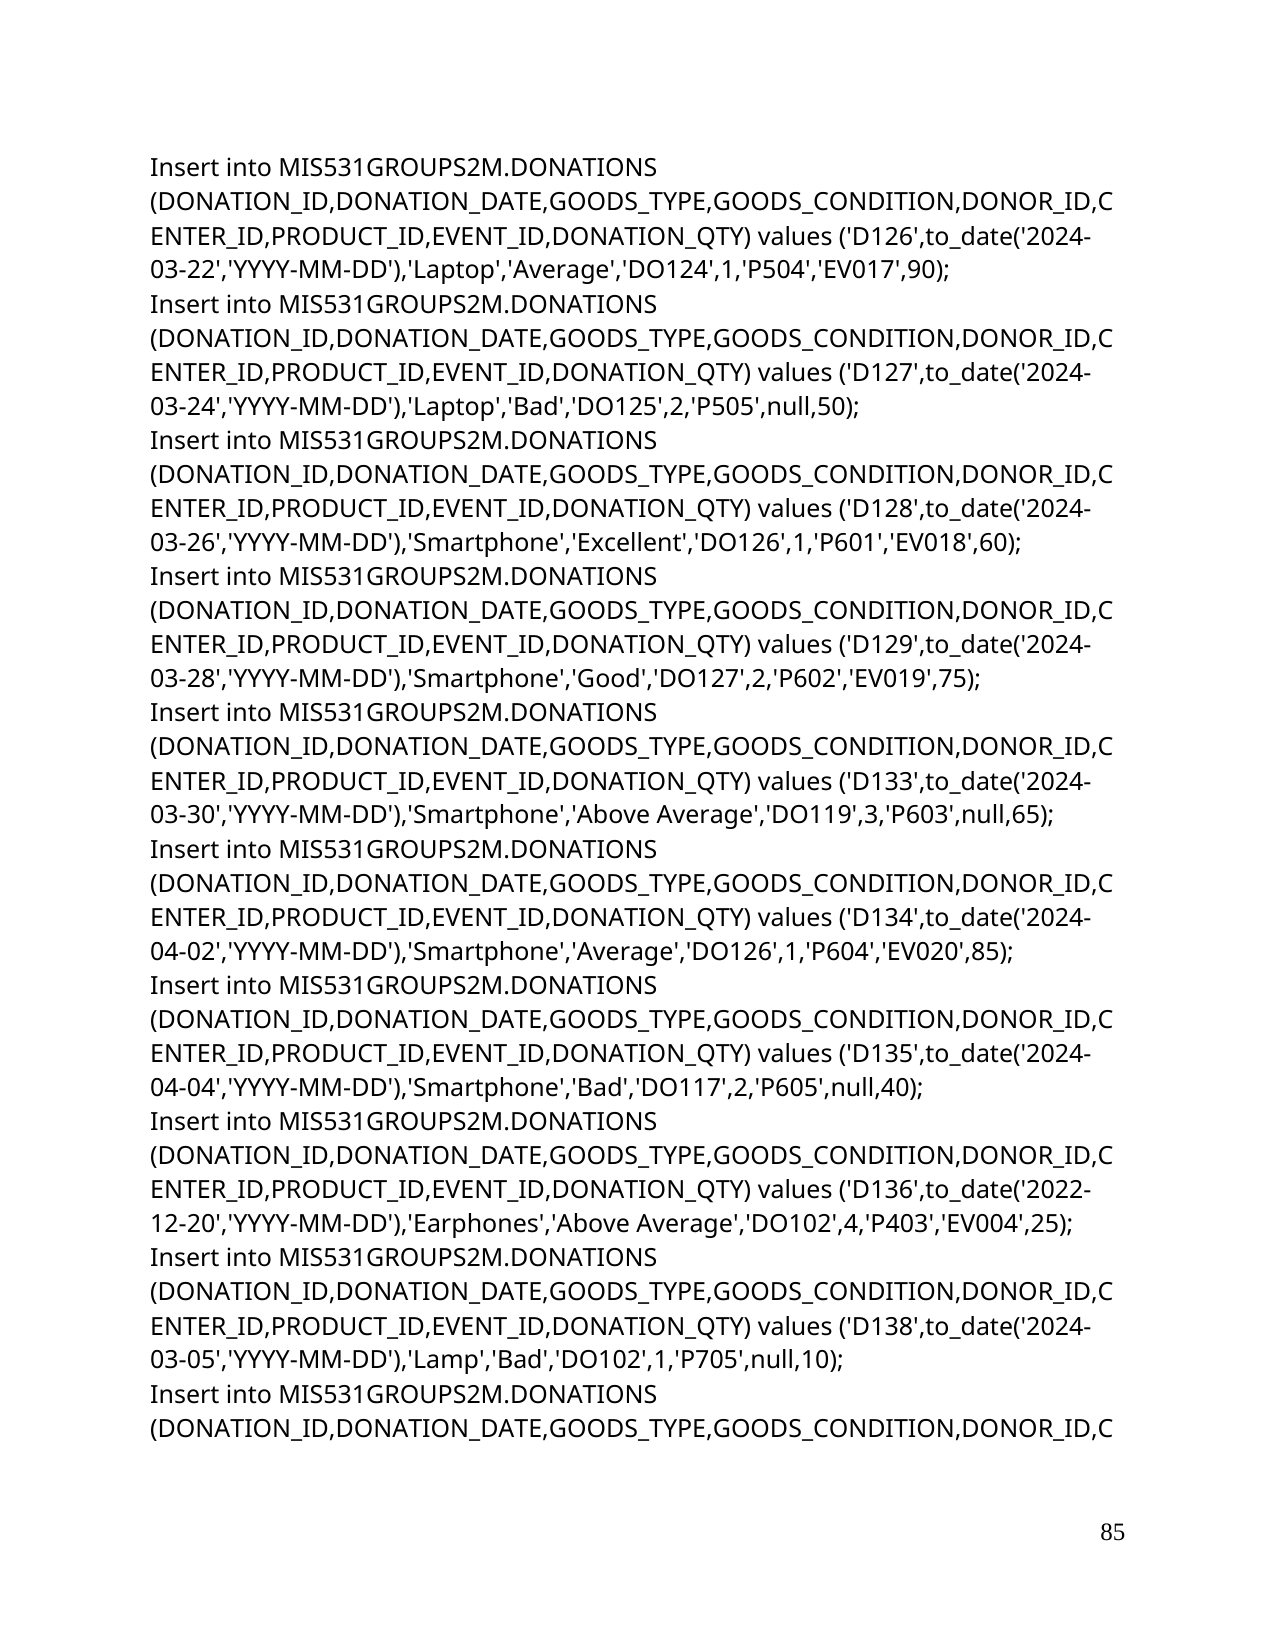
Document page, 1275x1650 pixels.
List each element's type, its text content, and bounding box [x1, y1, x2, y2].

text Insert into MIS531GROUPS2M.DONATIONS (DONATION_ID,DONATION_DATE,GOODS_TYPE,GOODS_CONDITION,DONOR_ID,CENTER_ID,PRODUCT_ID,EVENT_ID,DONATION_QTY) values ('D134',to_date('2024-04-02','YYYY-MM-DD'),'Smartphone','Average','DO126',1,'P604','EV020',85); [150, 831, 1125, 967]
text Insert into MIS531GROUPS2M.DONATIONS (DONATION_ID,DONATION_DATE,GOODS_TYPE,GOODS_CONDITION,DONOR_ID,CENTER_ID,PRODUCT_ID,EVENT_ID,DONATION_QTY) values ('D133',to_date('2024-03-30','YYYY-MM-DD'),'Smartphone','Above Average','DO119',3,'P603',null,65); [150, 695, 1125, 831]
text Insert into MIS531GROUPS2M.DONATIONS (DONATION_ID,DONATION_DATE,GOODS_TYPE,GOODS_CONDITION,DONOR_ID,CENTER_ID,PRODUCT_ID,EVENT_ID,DONATION_QTY) values ('D135',to_date('2024-04-04','YYYY-MM-DD'),'Smartphone','Bad','DO117',2,'P605',null,40); [150, 967, 1125, 1104]
text Insert into MIS531GROUPS2M.DONATIONS (DONATION_ID,DONATION_DATE,GOODS_TYPE,GOODS_CONDITION,DONOR_ID,CENTER_ID,PRODUCT_ID,EVENT_ID,DONATION_QTY) values ('D129',to_date('2024-03-28','YYYY-MM-DD'),'Smartphone','Good','DO127',2,'P602','EV019',75); [150, 559, 1125, 695]
text Insert into MIS531GROUPS2M.DONATIONS (DONATION_ID,DONATION_DATE,GOODS_TYPE,GOODS_CONDITION,DONOR_ID,CENTER_ID,PRODUCT_ID,EVENT_ID,DONATION_QTY) values ('D136',to_date('2022-12-20','YYYY-MM-DD'),'Earphones','Above Average','DO102',4,'P403','EV004',25); [150, 1104, 1125, 1240]
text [150, 1376, 1125, 1444]
text Insert into MIS531GROUPS2M.DONATIONS (DONATION_ID,DONATION_DATE,GOODS_TYPE,GOODS_CONDITION,DONOR_ID,CENTER_ID,PRODUCT_ID,EVENT_ID,DONATION_QTY) values ('D128',to_date('2024-03-26','YYYY-MM-DD'),'Smartphone','Excellent','DO126',1,'P601','EV018',60); [150, 422, 1125, 559]
text Insert into MIS531GROUPS2M.DONATIONS (DONATION_ID,DONATION_DATE,GOODS_TYPE,GOODS_CONDITION,DONOR_ID,CENTER_ID,PRODUCT_ID,EVENT_ID,DONATION_QTY) values ('D127',to_date('2024-03-24','YYYY-MM-DD'),'Laptop','Bad','DO125',2,'P505',null,50); [150, 286, 1125, 422]
text Insert into MIS531GROUPS2M.DONATIONS (DONATION_ID,DONATION_DATE,GOODS_TYPE,GOODS_CONDITION,DONOR_ID,CENTER_ID,PRODUCT_ID,EVENT_ID,DONATION_QTY) values ('D126',to_date('2024-03-22','YYYY-MM-DD'),'Laptop','Average','DO124',1,'P504','EV017',90); [150, 150, 1125, 286]
text Insert into MIS531GROUPS2M.DONATIONS (DONATION_ID,DONATION_DATE,GOODS_TYPE,GOODS_CONDITION,DONOR_ID,CENTER_ID,PRODUCT_ID,EVENT_ID,DONATION_QTY) values ('D138',to_date('2024-03-05','YYYY-MM-DD'),'Lamp','Bad','DO102',1,'P705',null,10); [150, 1240, 1125, 1376]
